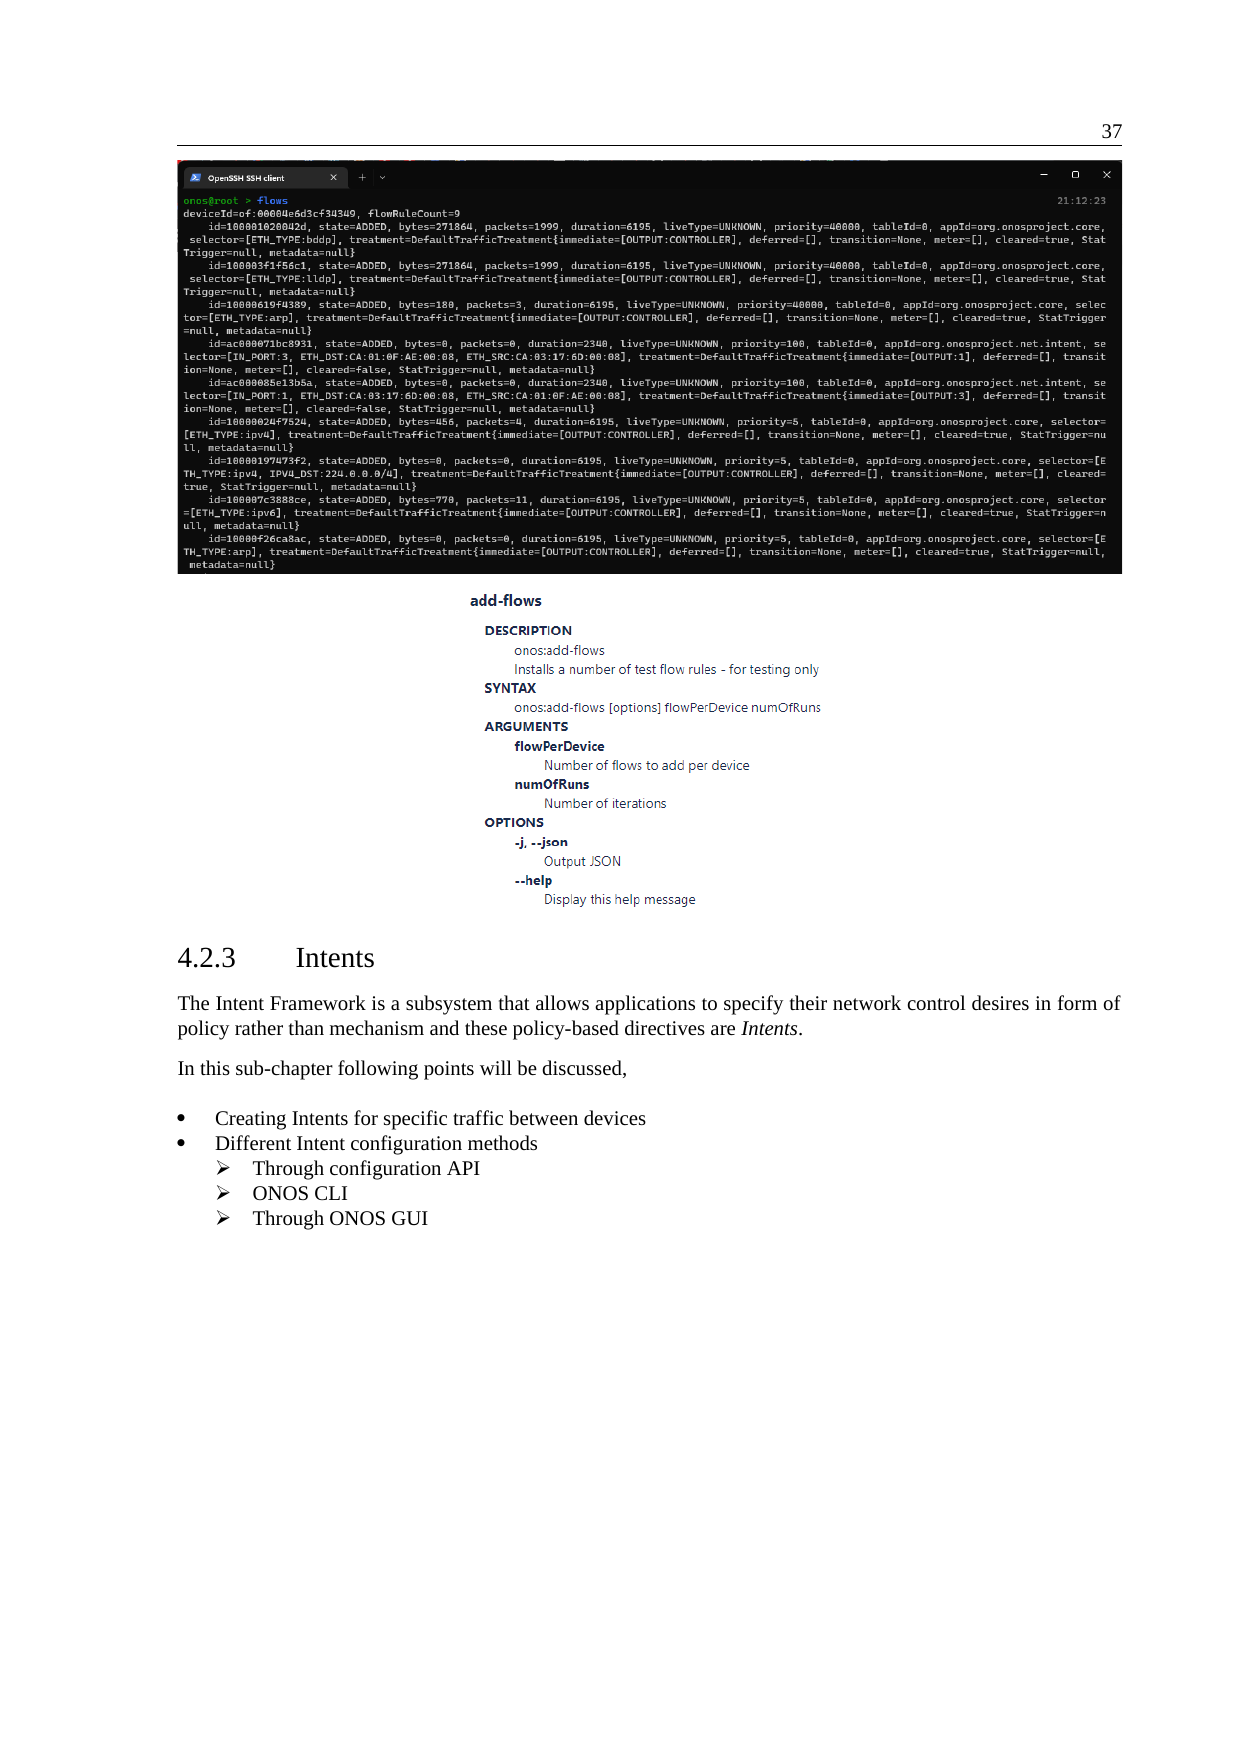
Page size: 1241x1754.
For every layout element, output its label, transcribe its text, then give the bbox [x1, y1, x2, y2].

picture [177, 160, 1123, 574]
text The Intent Framework is a subsystem that allows applications to specify their network control desires in form of policy rather than mechanism and these policy-based directives are Intents. [177, 990, 1122, 1040]
picture [459, 587, 840, 916]
text In this sub-chapter following points will be discussed, [177, 1055, 1122, 1080]
list Through configuration API [215, 1155, 1122, 1180]
list Through ONOS GUI [215, 1205, 1122, 1230]
list Creating Intents for specific traffic between devices [177, 1105, 1122, 1130]
list Different Intent configuration methods [177, 1130, 1122, 1155]
list ONOS CLI [215, 1180, 1122, 1205]
subtitle Intents [177, 940, 1122, 974]
